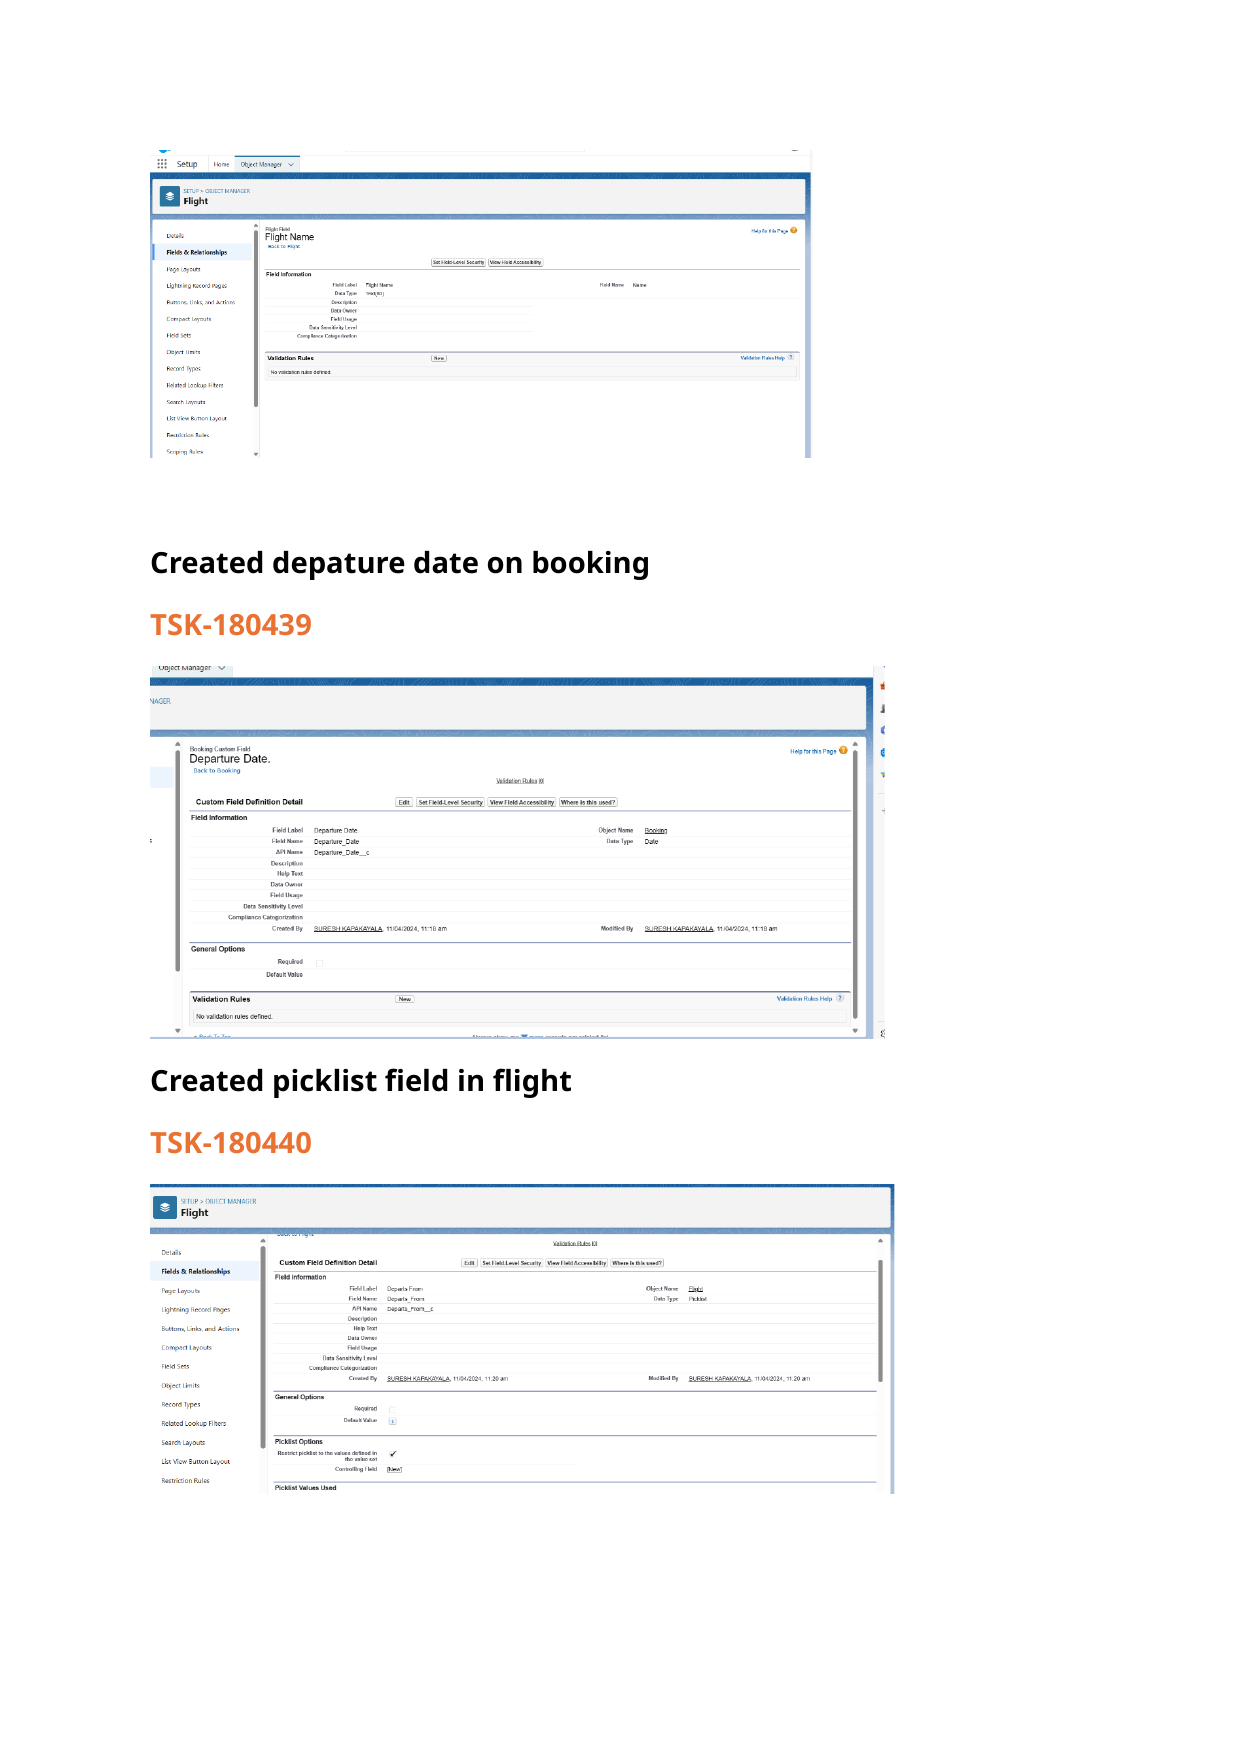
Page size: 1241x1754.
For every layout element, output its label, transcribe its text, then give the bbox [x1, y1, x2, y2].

picture [150, 666, 885, 1039]
picture [150, 1184, 895, 1494]
text TSK-180439 [150, 604, 1090, 644]
text Created depature date on booking [150, 542, 1090, 582]
text TSK-180440 [150, 1122, 1090, 1162]
text Created picklist field in flight [150, 1060, 1090, 1100]
picture [150, 150, 813, 458]
